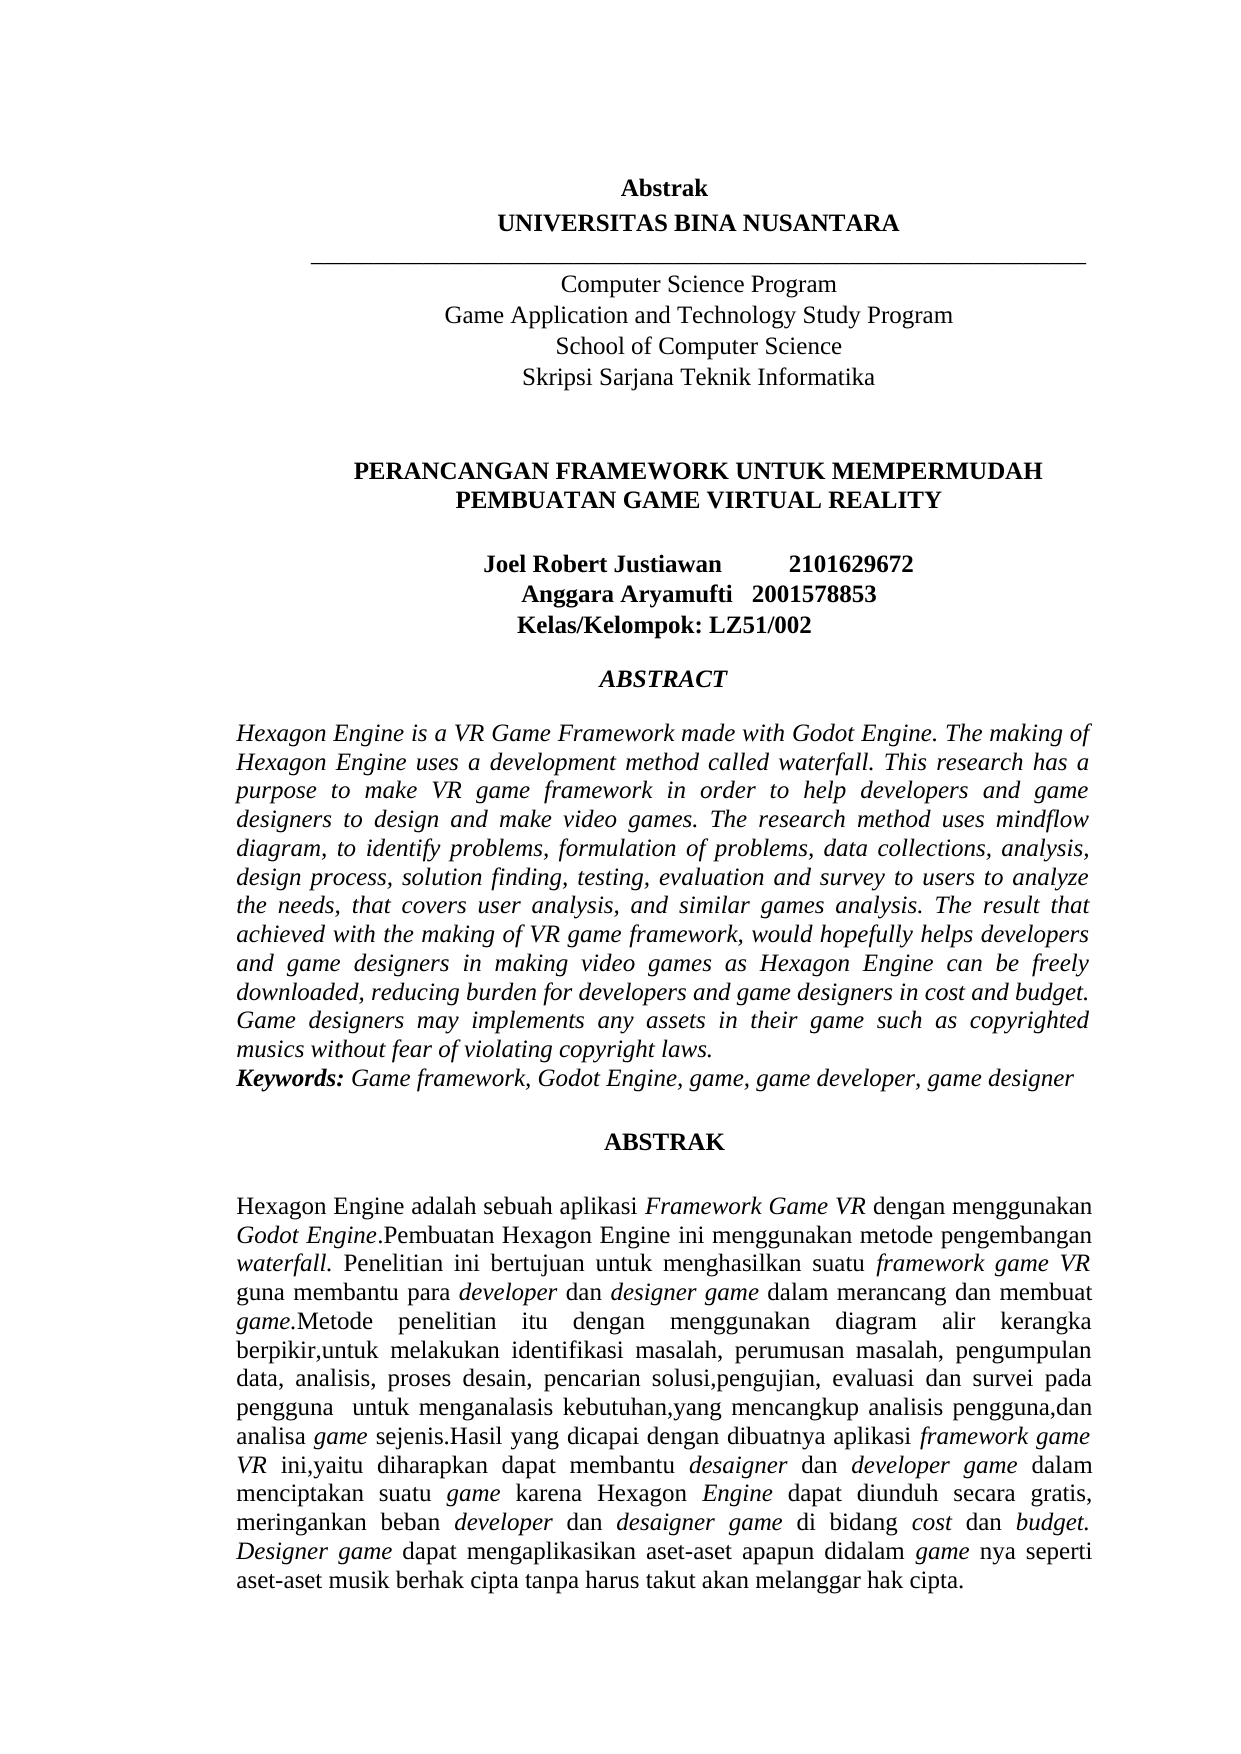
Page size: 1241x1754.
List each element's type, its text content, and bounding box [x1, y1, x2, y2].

text Hexagon Engine is a VR Game Framework made with Godot Engine. The making of Hexagon Engine uses a development method called waterfall. This research has a purpose to make VR game framework in order to help developers and game designers to design and make video games. The research method uses mindflow diagram, to identify problems, formulation of problems, data collections, analysis, design process, solution finding, testing, evaluation and survey to users to analyze the needs, that covers user analysis, and similar games analysis. The result that achieved with the making of VR game framework, would hopefully helps developers and game designers in making video games as Hexagon Engine can be freely downloaded, reducing burden for developers and game designers in cost and budget. Game designers may implements any assets in their game such as copyrighted musics without fear of violating copyright laws. [236, 718, 1092, 1063]
text Kelas/Kelompok: LZ51/002 [236, 610, 1092, 639]
text ABSTRACT [236, 664, 1092, 693]
text Computer Science Program [305, 269, 1092, 298]
text Hexagon Engine adalah sebuah aplikasi Framework Game VR dengan menggunakan Godot Engine.Pembuatan Hexagon Engine ini menggunakan metode pengembangan waterfall. Penelitian ini bertujuan untuk menghasilkan suatu framework game VR guna membantu para developer dan designer game dalam merancang dan membuat game.Metode penelitian itu dengan menggunakan diagram alir kerangka berpikir,untuk melakukan identifikasi masalah, perumusan masalah, pengumpulan data, analisis, proses desain, pencarian solusi,pengujian, evaluasi dan survei pada pengguna untuk menganalasis kebutuhan,yang mencangkup analisis pengguna,dan analisa game sejenis.Hasil yang dicapai dengan dibuatnya aplikasi framework game VR ini,yaitu diharapkan dapat membantu desaigner dan developer game dalam menciptakan suatu game karena Hexagon Engine dapat diunduh secara gratis, meringankan beban developer dan desaigner game di bidang cost dan budget. Designer game dapat mengaplikasikan aset-aset apapun didalam game nya seperti aset-aset musik berhak cipta tanpa harus takut akan melanggar hak cipta. [236, 1191, 1092, 1593]
text Joel Robert Justiawan 2101629672 [306, 549, 1091, 577]
text UNIVERSITAS BINA NUSANTARA [306, 208, 1091, 236]
text Keywords: Game framework, Godot Engine, game, game developer, game designer [236, 1063, 1092, 1092]
text School of Computer Science [305, 331, 1092, 360]
text Anggara Aryamufti 2001578853 [306, 579, 1092, 608]
text PERANCANGAN FRAMEWORK UNTUK MEMPERMUDAH PEMBUATAN GAME VIRTUAL REALITY [306, 456, 1091, 514]
text Skripsi Sarjana Teknik Informatika [305, 362, 1092, 391]
text ______________________________________________________________ [305, 238, 1091, 267]
subtitle Abstrak [236, 173, 1092, 201]
text ABSTRAK [236, 1127, 1092, 1156]
text Game Application and Technology Study Program [305, 300, 1092, 329]
